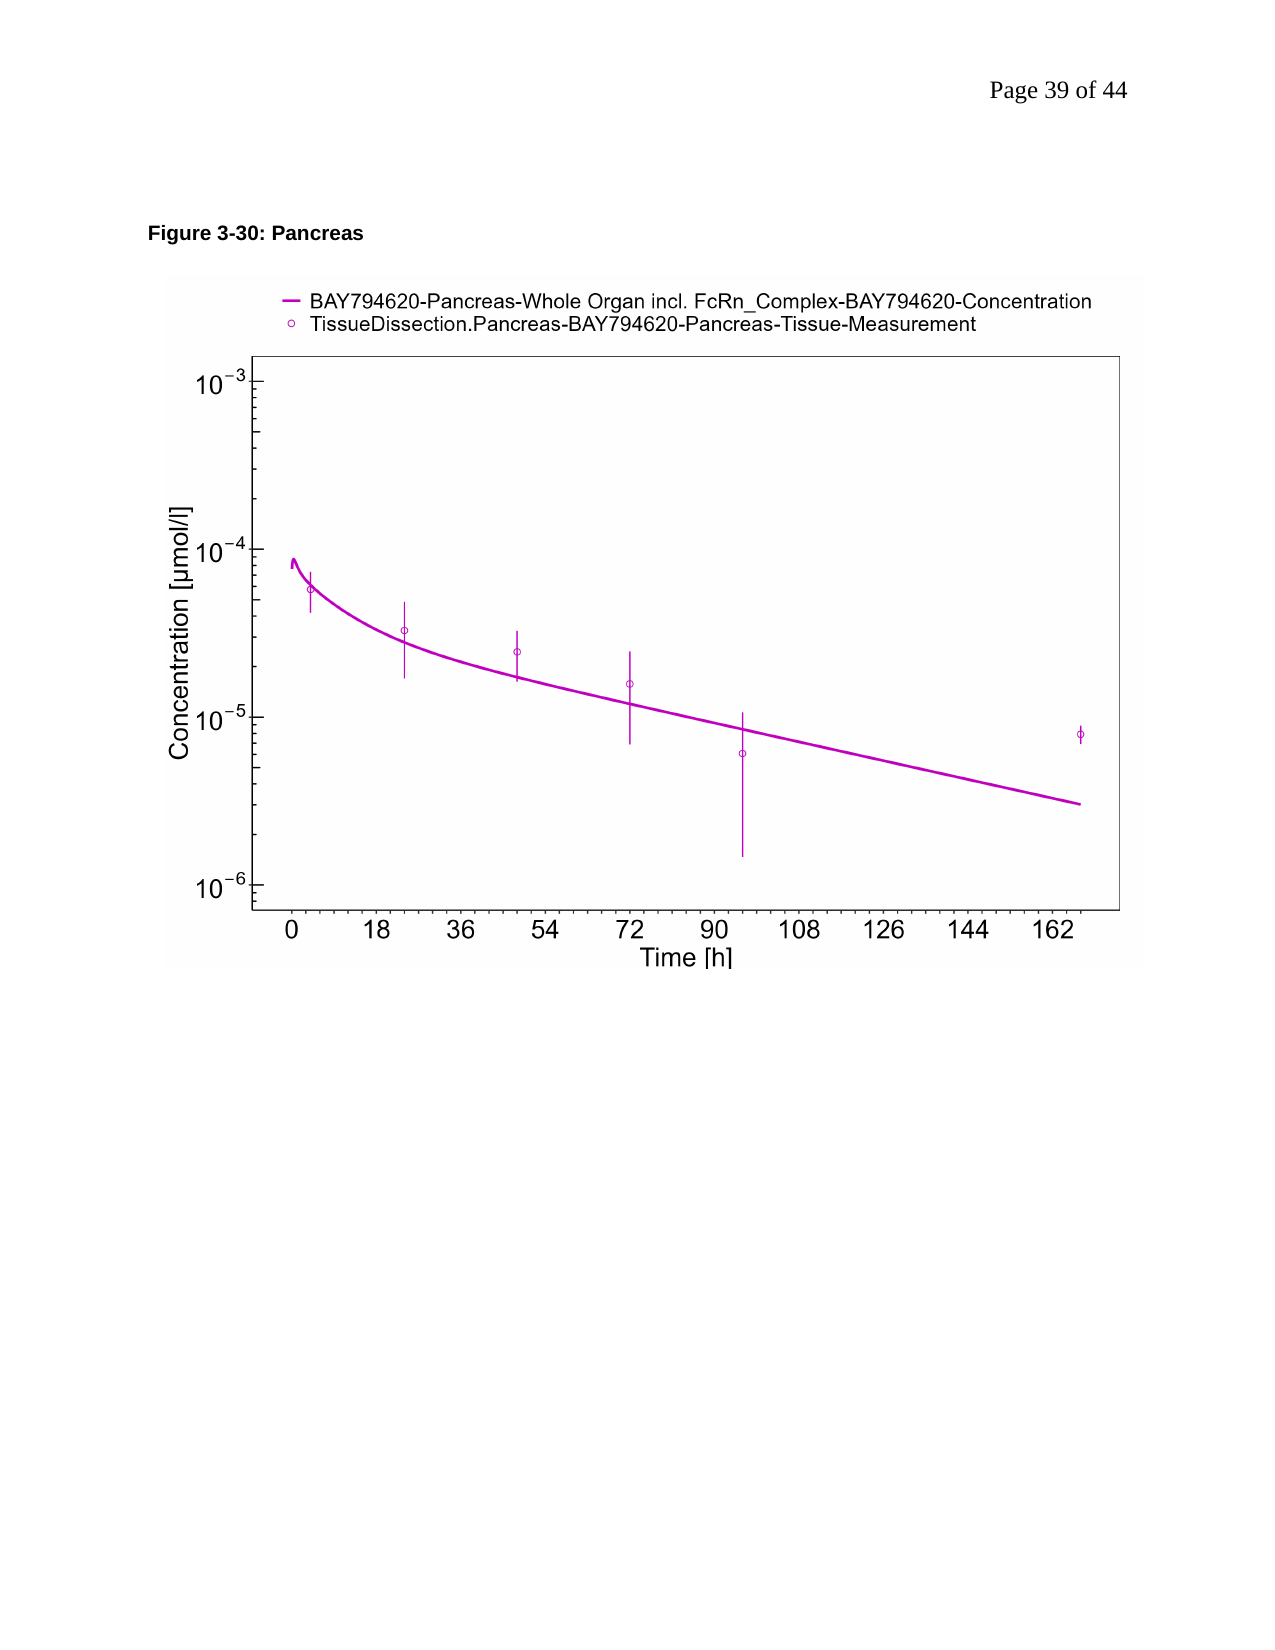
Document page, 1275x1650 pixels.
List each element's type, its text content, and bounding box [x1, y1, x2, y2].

text Figure 3-30: Pancreas [148, 221, 1127, 245]
picture [166, 275, 1146, 969]
